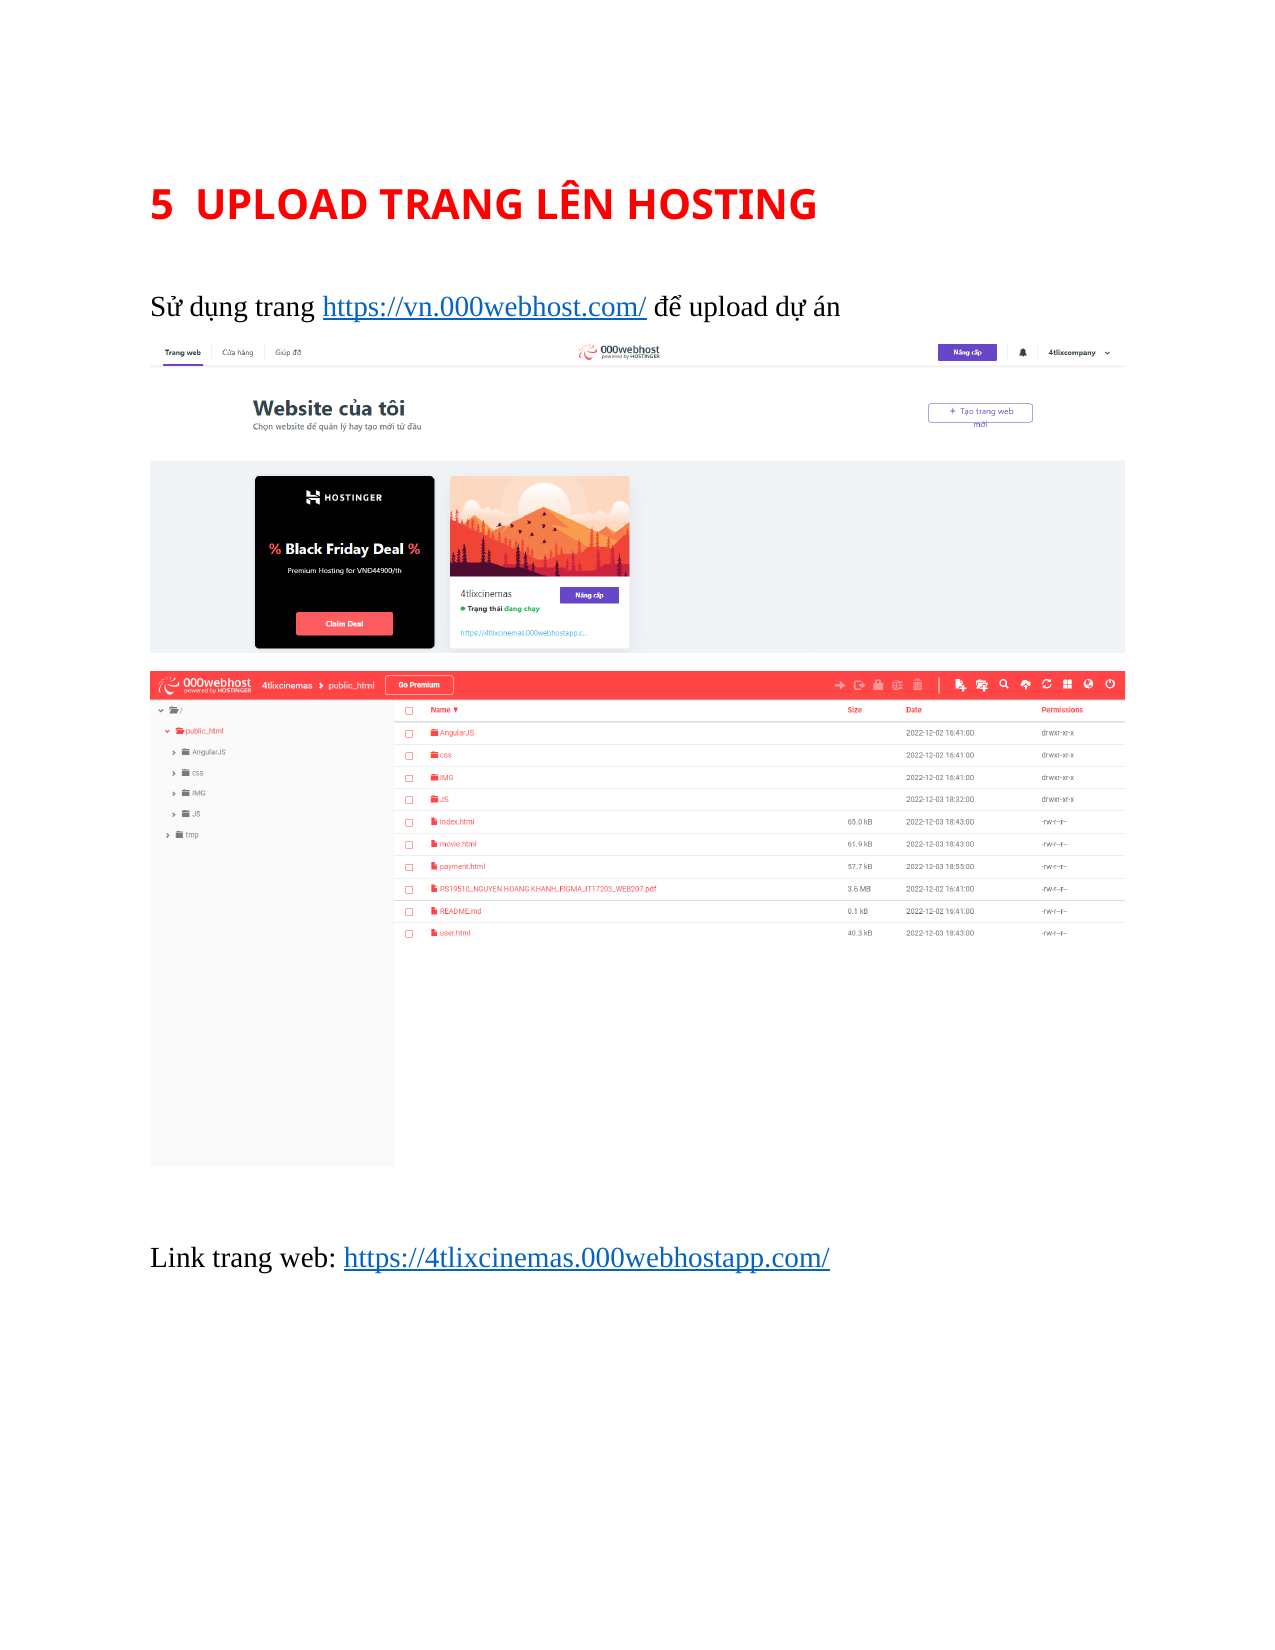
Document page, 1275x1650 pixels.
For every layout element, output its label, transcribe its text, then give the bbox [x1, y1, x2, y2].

picture [150, 671, 1125, 1168]
text Link trang web: https://4tlixcinemas.000webhostapp.com/ [150, 1240, 1125, 1274]
subtitle UPLOAD TRANG LÊN HOSTING [150, 175, 1125, 232]
text Sử dụng trang https://vn.000webhost.com/ để upload dự án [150, 289, 1125, 323]
picture [150, 341, 1125, 653]
